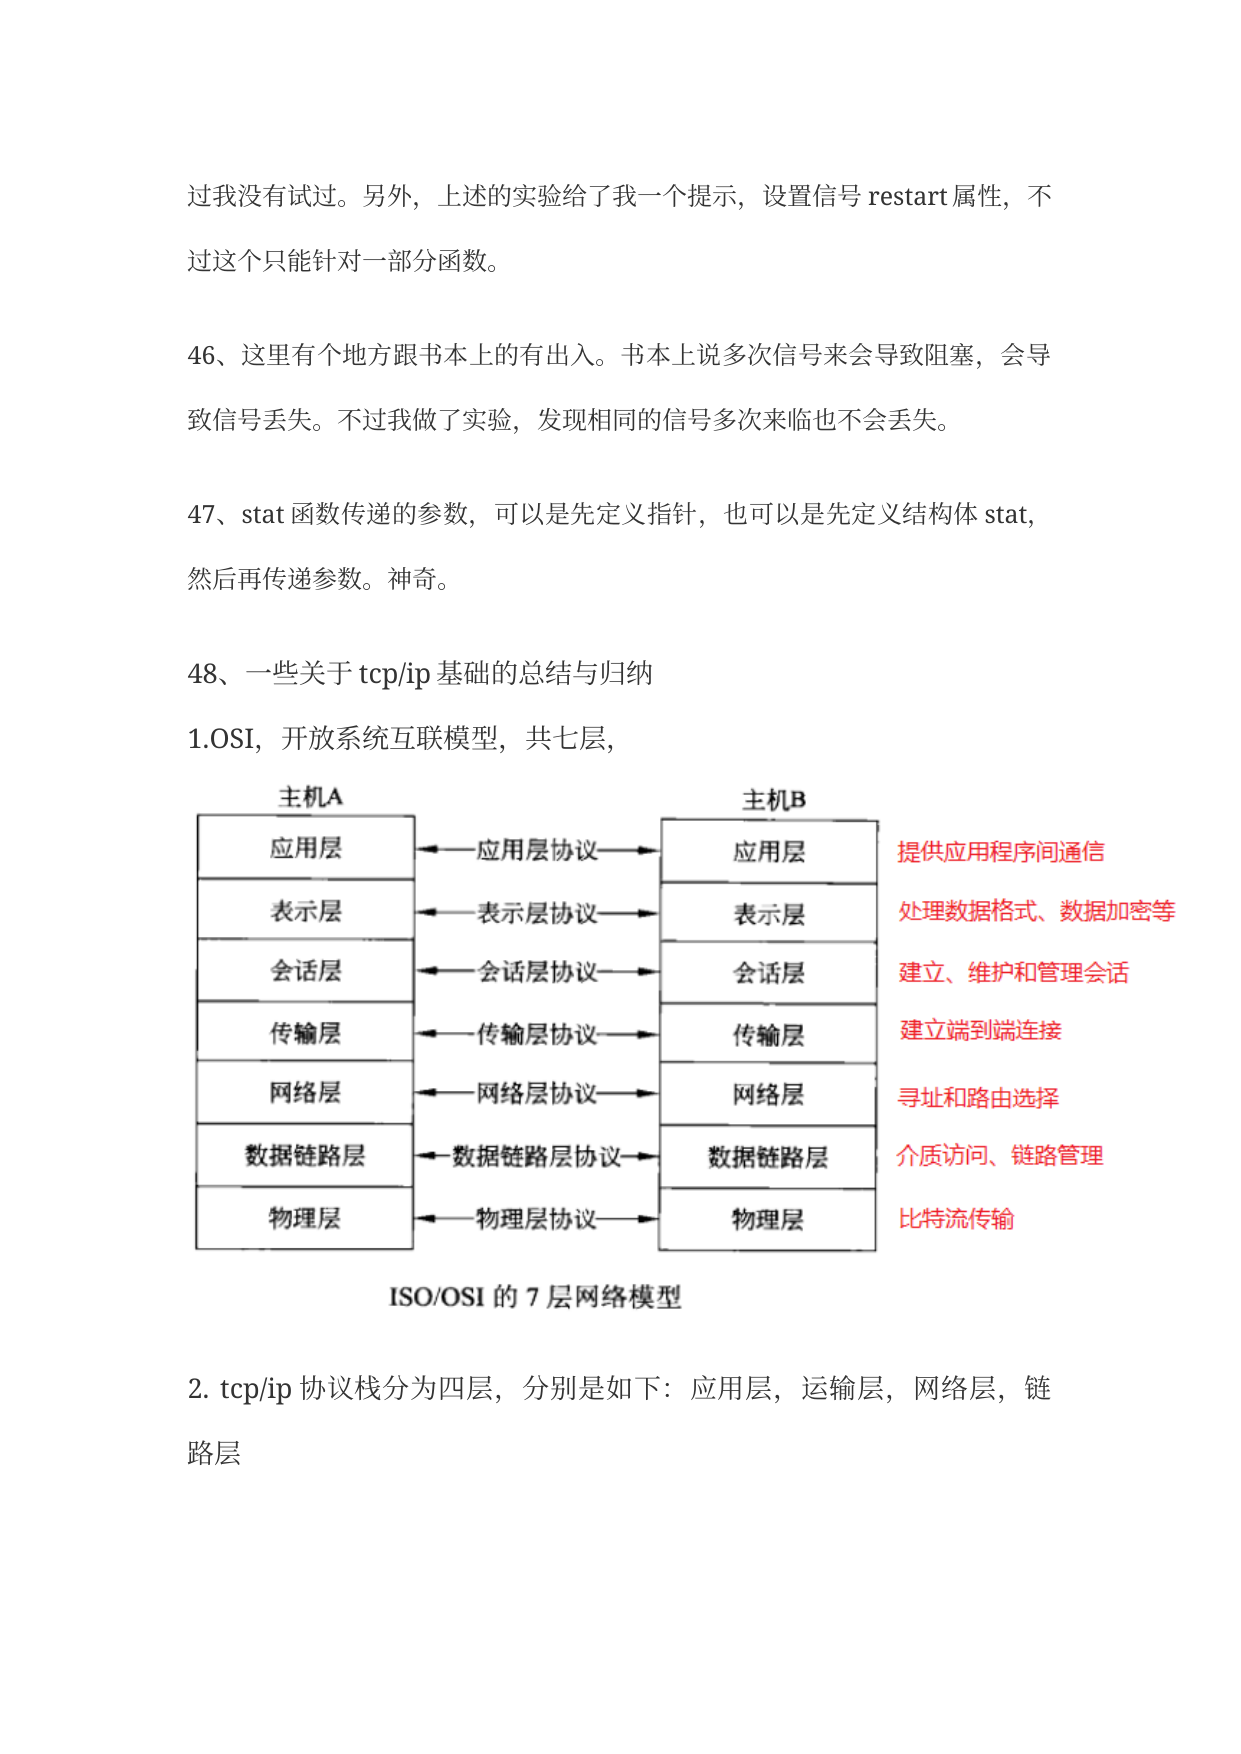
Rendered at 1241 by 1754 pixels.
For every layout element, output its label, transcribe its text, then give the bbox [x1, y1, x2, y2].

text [187, 162, 1053, 292]
list 1.OSI，开放系统互联模型，共七层， [187, 704, 1053, 769]
text 47、stat函数传递的参数，可以是先定义指针，也可以是先定义结构体stat，然后再传递参数。神奇。 [187, 480, 1053, 610]
list 48、一些关于tcp/ip基础的总结与归纳 [187, 639, 1053, 704]
list tcp/ip协议栈分为四层，分别是如下：应用层，运输层，网络层，链路层 [187, 1354, 1053, 1484]
text 46、这里有个地方跟书本上的有出入。书本上说多次信号来会导致阻塞，会导致信号丢失。不过我做了实验，发现相同的信号多次来临也不会丢失。 [187, 321, 1053, 451]
picture [187, 769, 1180, 1329]
